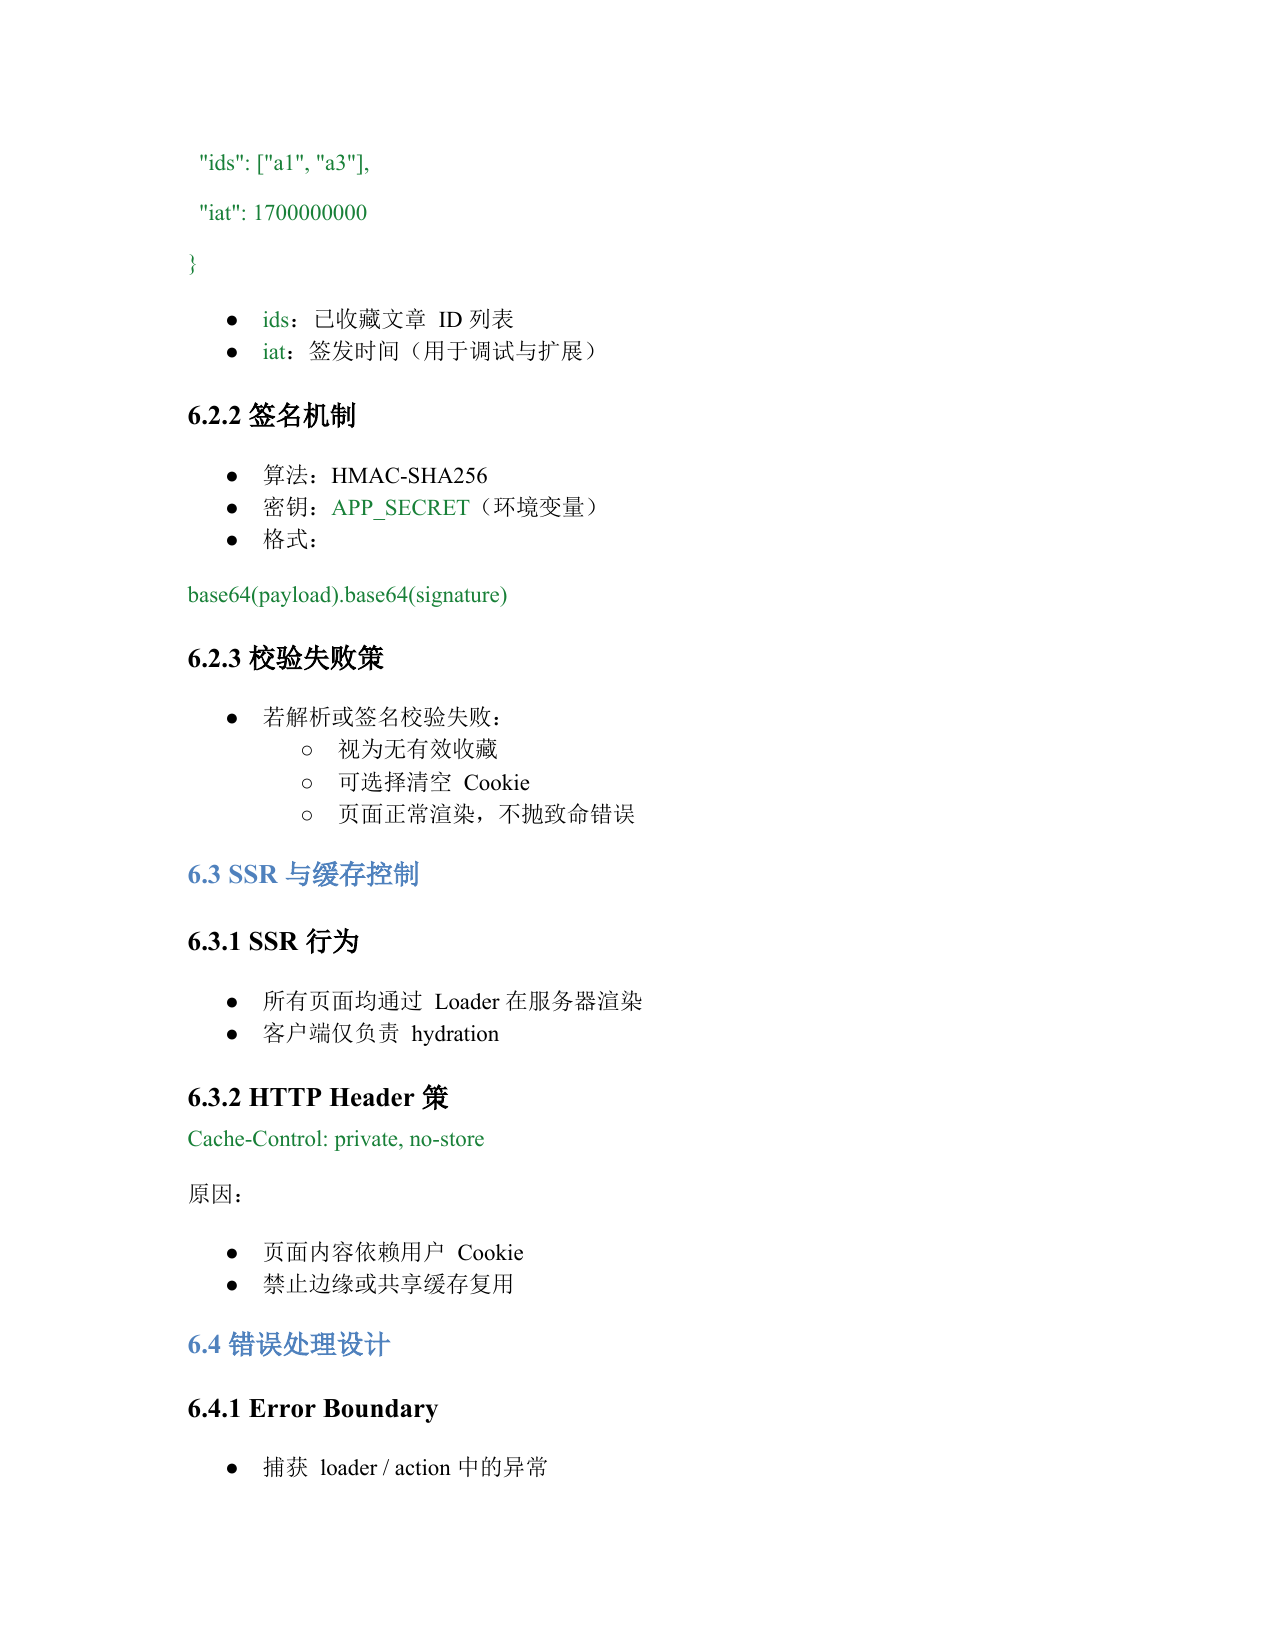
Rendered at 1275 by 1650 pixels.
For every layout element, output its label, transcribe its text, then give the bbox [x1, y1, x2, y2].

subtitle 6.4.1 Error Boundary [187, 1393, 1087, 1423]
list iat [225, 336, 1087, 364]
text "iat": 1700000000 [187, 200, 1087, 225]
text } [187, 250, 1087, 275]
text base64(payload).base64(signature) [187, 582, 1087, 607]
list ids [225, 304, 1087, 332]
list APP_SECRET [225, 492, 1087, 520]
text "ids": ["a1", "a3"], [187, 150, 1087, 175]
text Cache-Control: private, no-store [187, 1126, 1087, 1151]
